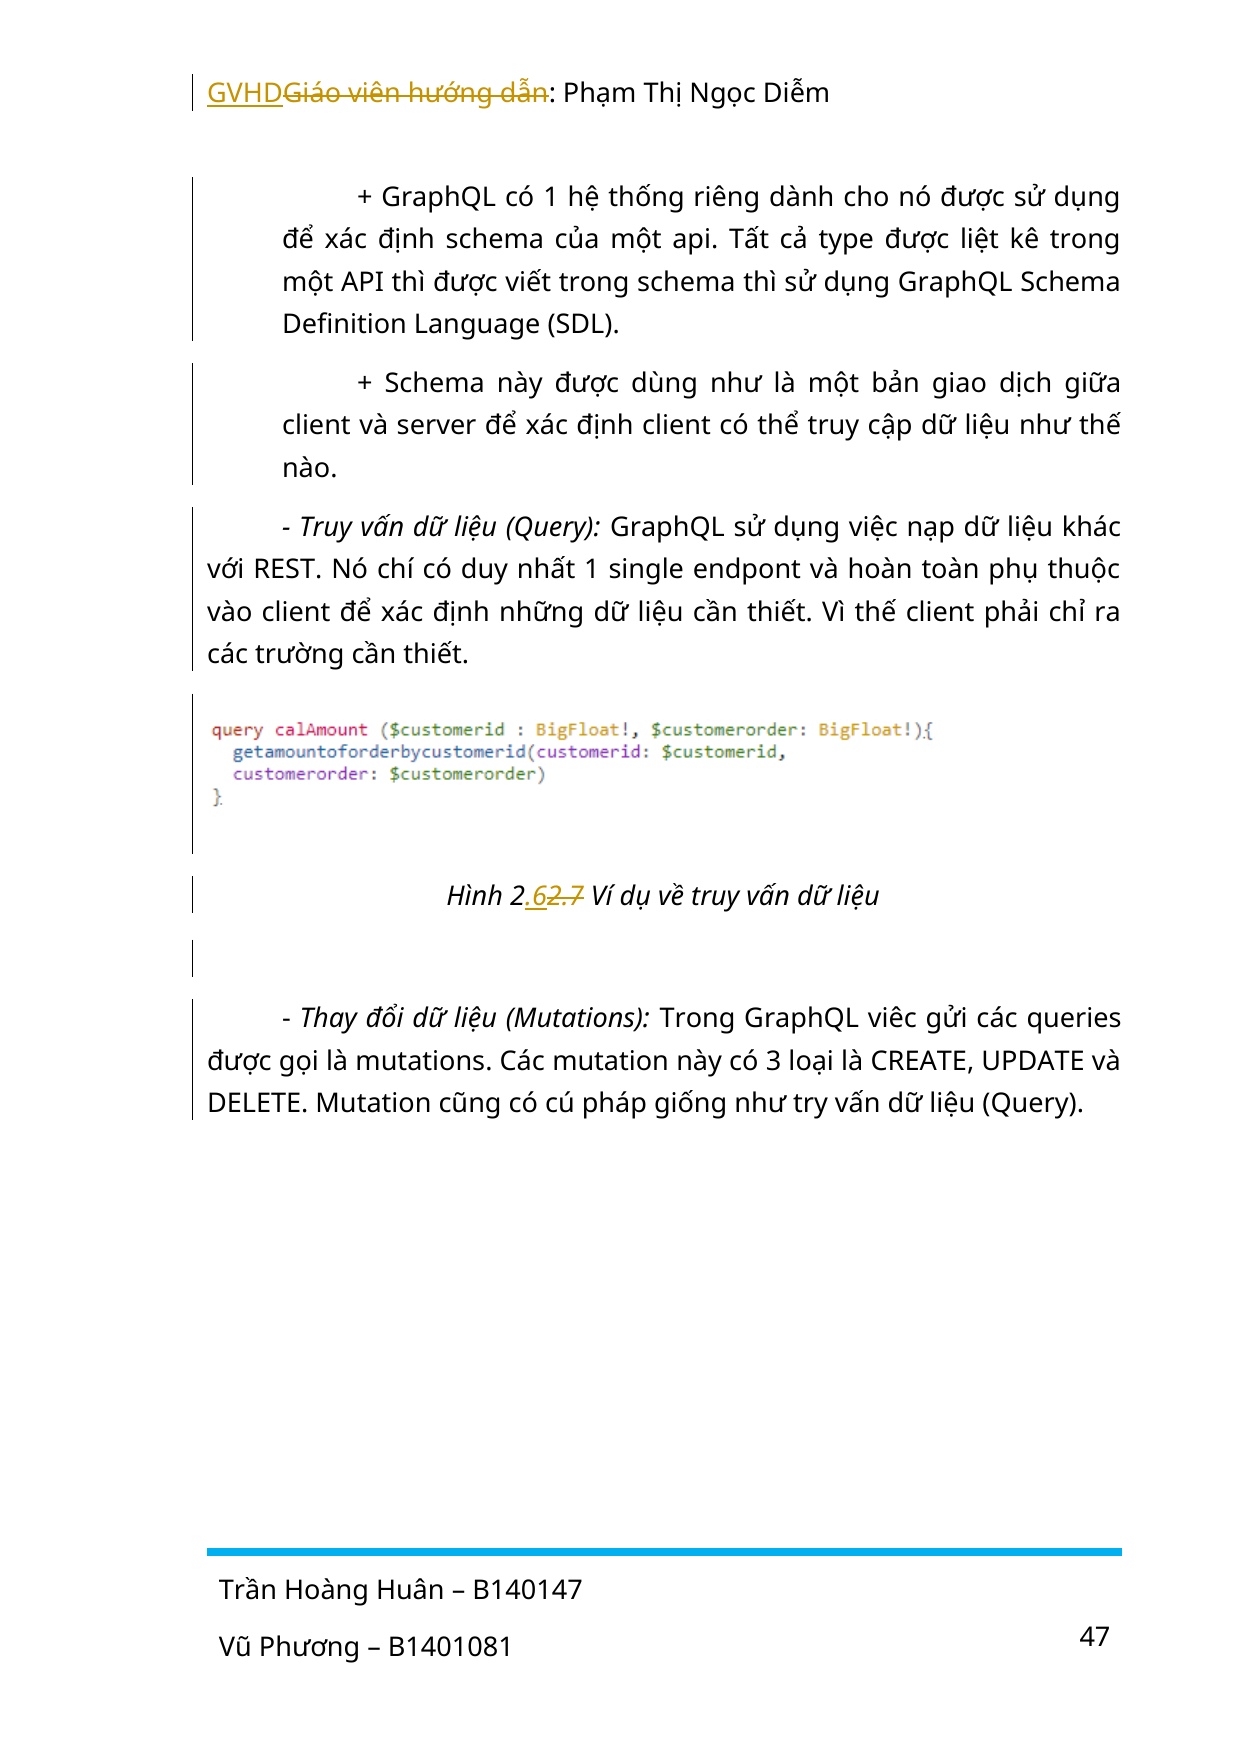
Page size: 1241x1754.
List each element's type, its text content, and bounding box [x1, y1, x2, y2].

text - Truy vấn dữ liệu (Query): GraphQL sử dụng việc nạp dữ liệu khác với REST. Nó chí có duy nhất 1 single endpont và hoàn toàn phụ thuộc vào client để xác định những dữ liệu cần thiết. Vì thế client phải chỉ ra các trường cần thiết. [207, 507, 1122, 671]
text Hình 2 Ví dụ về truy vấn dữ liệu [207, 876, 1122, 913]
text + GraphQL có 1 hệ thống riêng dành cho nó được sử dụng để xác định schema của một api. Tất cả type được liệt kê trong một API thì được viết trong schema thì sử dụng GraphQL Schema Definition Language (SDL). [282, 177, 1122, 341]
text - Thay đổi dữ liệu (Mutations): Trong GraphQL viêc gửi các queries được gọi là mutations. Các mutation này có 3 loại là CREATE, UPDATE và DELETE. Mutation cũng có cú pháp giống như try vấn dữ liệu (Query). [207, 999, 1122, 1120]
picture [206, 693, 1123, 855]
text + Schema này được dùng như là một bản giao dịch giữa client và server để xác định client có thể truy cập dữ liệu như thế nào. [282, 363, 1122, 485]
